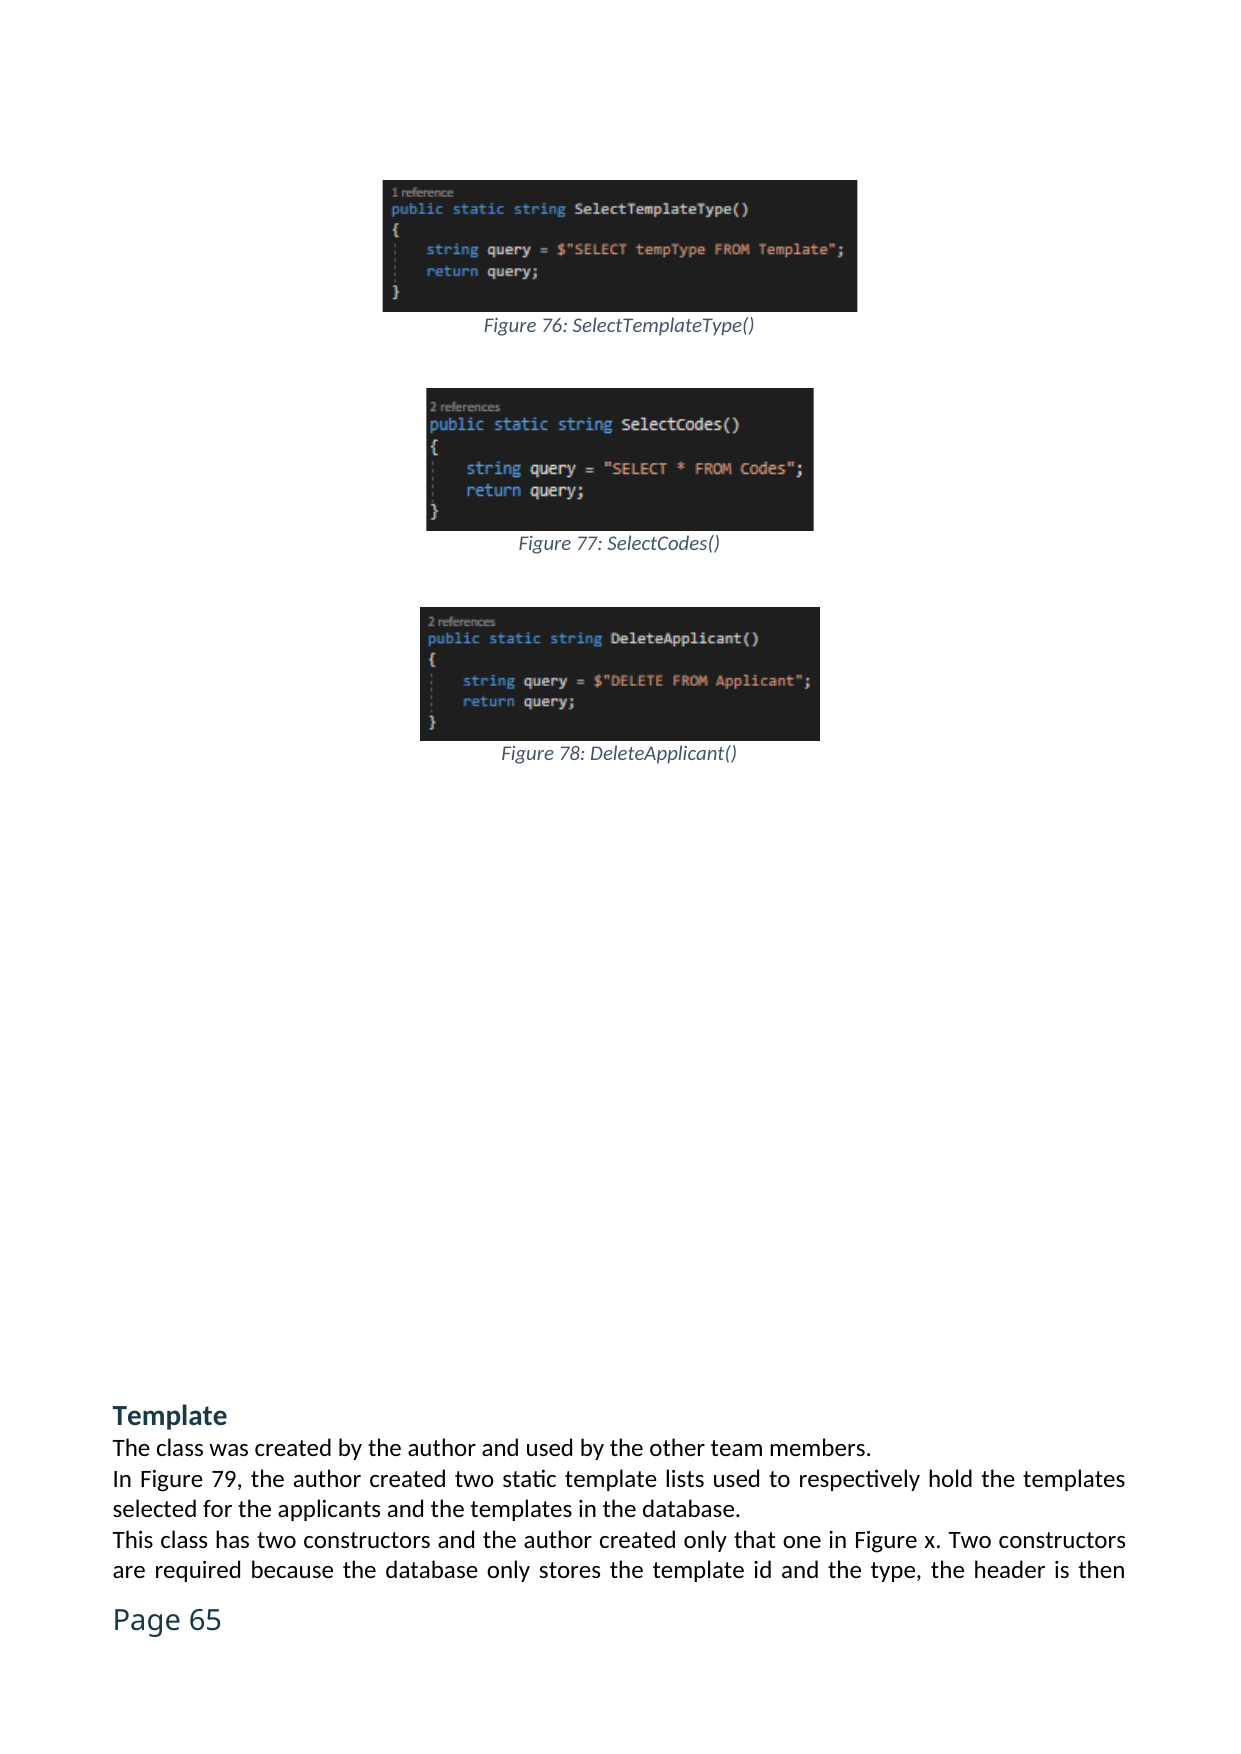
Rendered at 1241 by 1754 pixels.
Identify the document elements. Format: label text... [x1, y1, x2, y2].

text Figure 76: SelectTemplateType() [112, 312, 1128, 337]
picture [420, 607, 820, 741]
text The class was created by the author and used by the other team members. [112, 1433, 1128, 1463]
text Template [112, 1397, 1128, 1433]
text Figure 78: DeleteApplicant() [112, 740, 1128, 766]
picture [382, 180, 858, 312]
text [112, 1524, 1128, 1585]
text Figure 77: SelectCodes() [112, 530, 1128, 556]
picture [426, 388, 814, 531]
text In Figure 79, the author created two static template lists used to respectively hold the templates selected for the applicants and the templates in the database. [112, 1463, 1128, 1524]
